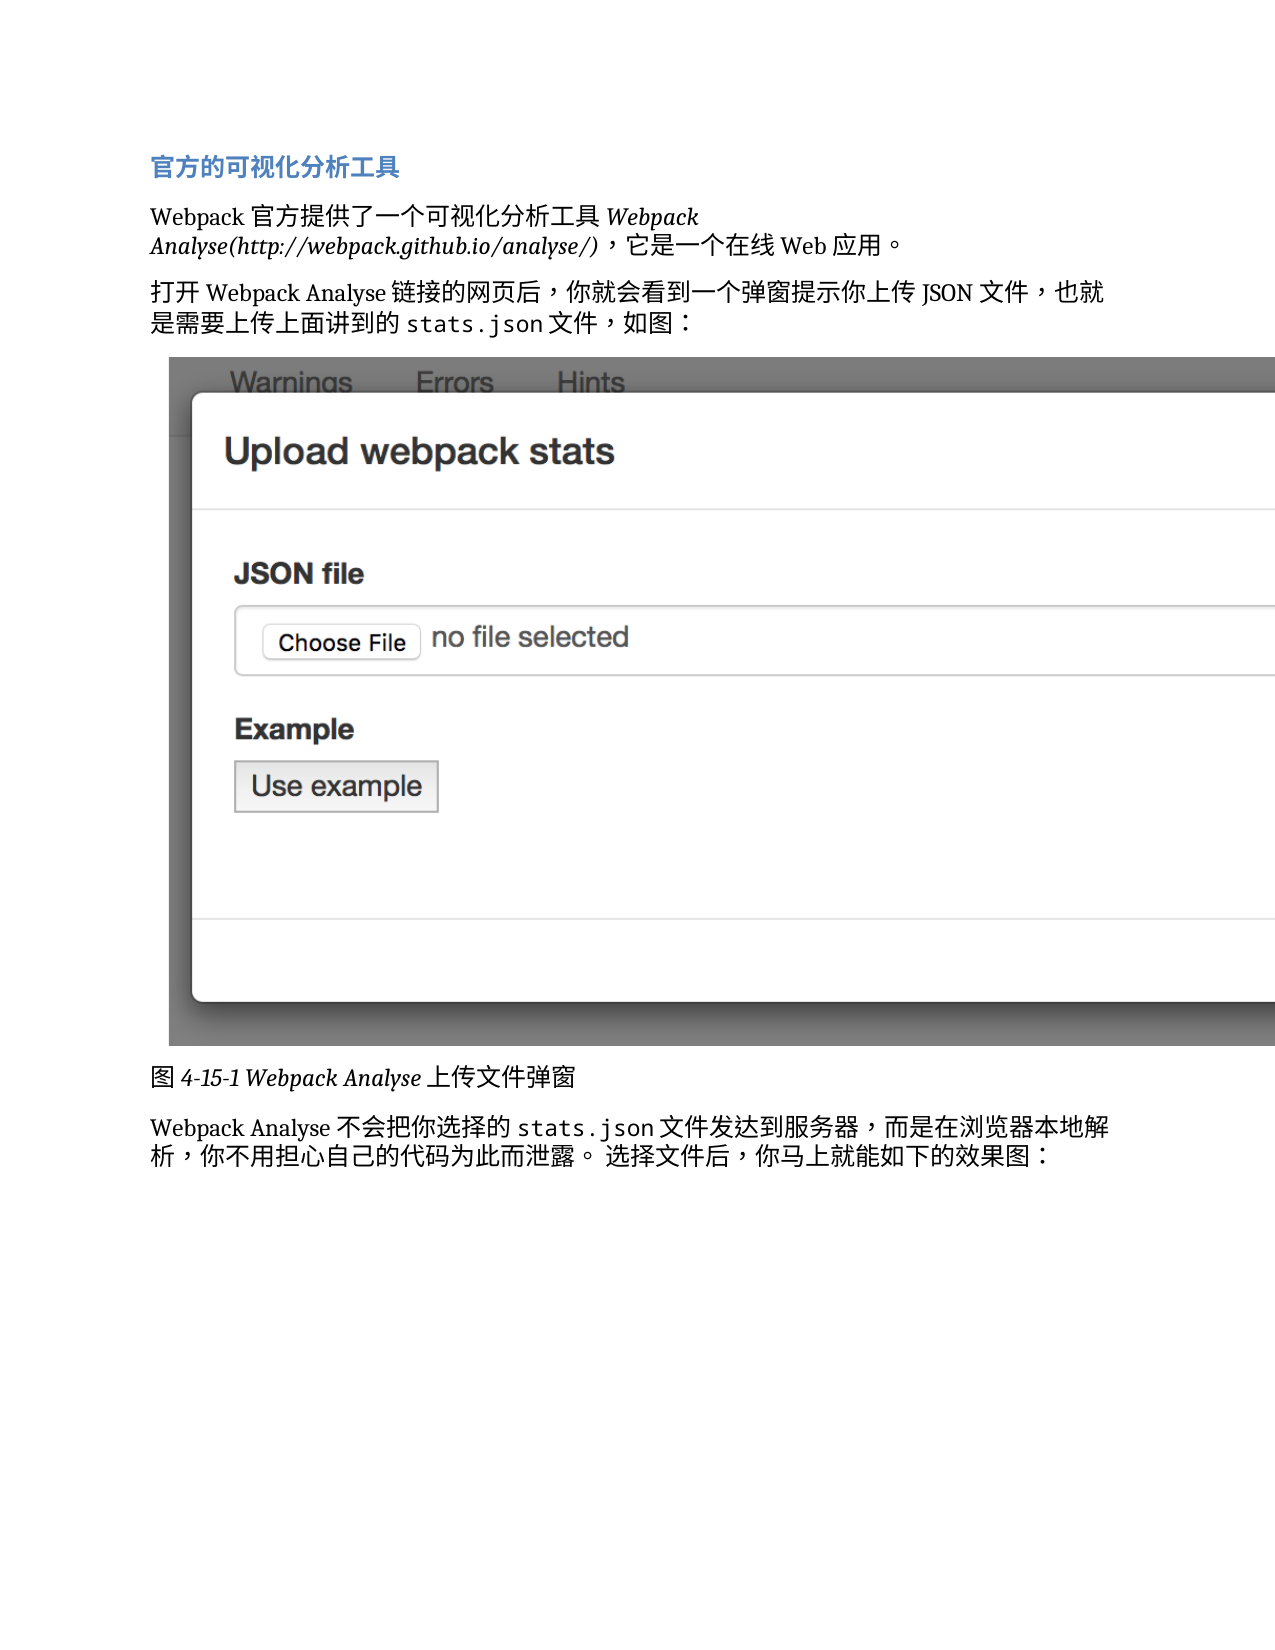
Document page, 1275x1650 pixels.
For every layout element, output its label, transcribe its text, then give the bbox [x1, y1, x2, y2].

text 图 4-15-1 Webpack Analyse 上传文件弹窗 [150, 1064, 1125, 1093]
text 打开 Webpack Analyse 链接的网页后，你就会看到一个弹窗提示你上传 JSON 文件，也就是需要上传上面讲到的 stats.json 文件，如图： [150, 279, 1125, 339]
text Webpack 官方提供了一个可视化分析工具 Webpack Analyse(http://webpack.github.io/analyse/)，它是一个在线 Web 应用。 [150, 203, 1125, 260]
subtitle 官方的可视化分析工具 [150, 150, 1125, 184]
picture [168, 357, 1275, 1046]
text Webpack Analyse 不会把你选择的 stats.json 文件发达到服务器，而是在浏览器本地解析，你不用担心自己的代码为此而泄露。 选择文件后，你马上就能如下的效果图： [150, 1112, 1125, 1172]
